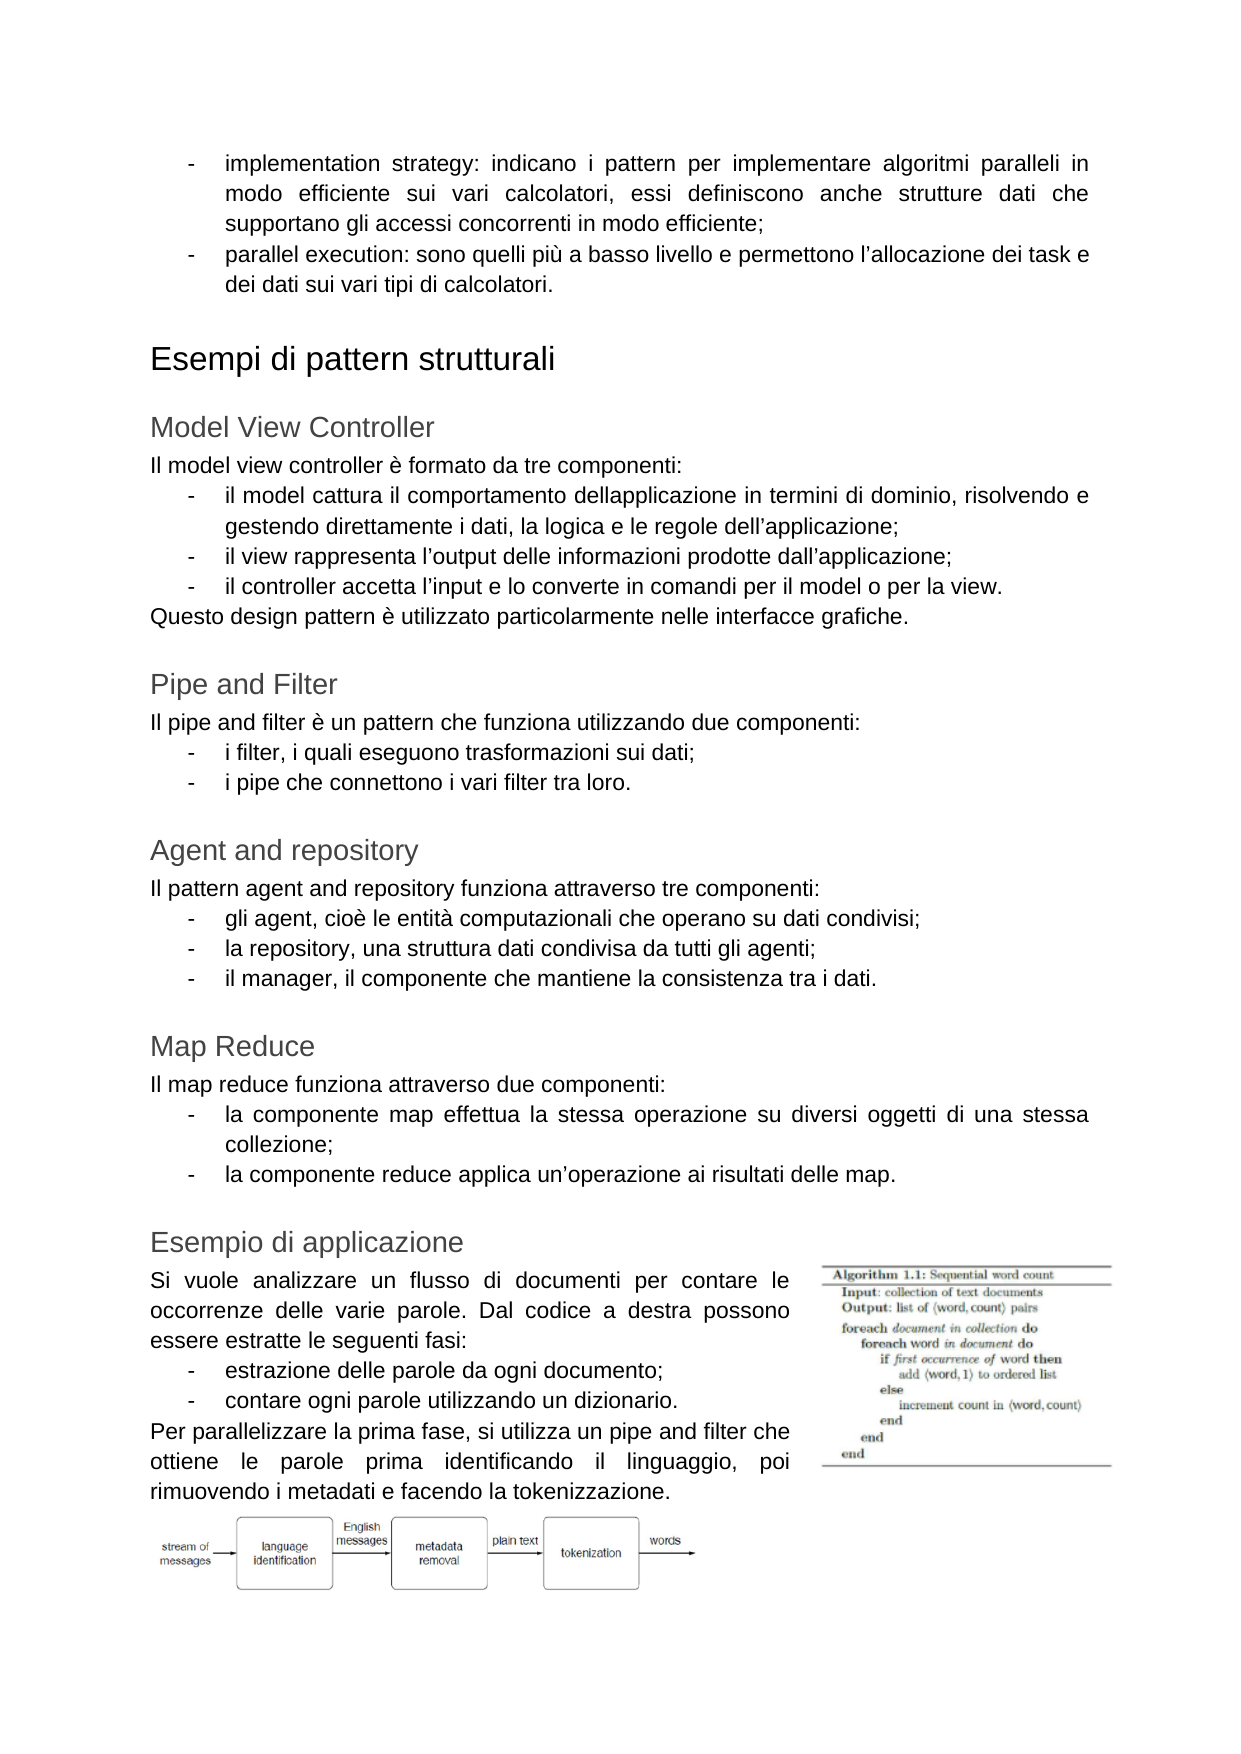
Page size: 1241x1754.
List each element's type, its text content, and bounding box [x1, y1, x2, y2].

list estrazione delle parole da ogni documento; [187, 1357, 809, 1383]
list implementation strategy: indicano i pattern per implementare algoritmi paralleli in modo efficiente sui vari calcolatori, essi definiscono anche strutture dati che supportano gli accessi concorrenti in modo efficiente; [187, 150, 1090, 237]
subtitle Agent and repository [150, 833, 1090, 866]
list gli agent, cioè le entità computazionali che operano su dati condivisi; [187, 905, 1090, 931]
picture [809, 1253, 1125, 1473]
list la repository, una struttura dati condivisa da tutti gli agenti; [187, 935, 1090, 961]
text Si vuole analizzare un flusso di documenti per contare le occorrenze delle varie parole. Dal codice a destra possono essere estratte le seguenti fasi: [150, 1267, 809, 1353]
subtitle Model View Controller [150, 410, 1090, 444]
text Per parallelizzare la prima fase, si utilizza un pipe and filter che ottiene le parole prima identificando il linguaggio, poi rimuovendo i metadati e facendo la tokenizzazione. [150, 1418, 1090, 1504]
text Questo design pattern è utilizzato particolarmente nelle interfacce grafiche. [150, 603, 1090, 629]
list la componente reduce applica un’operazione ai risultati delle map. [187, 1161, 1090, 1187]
text Il map reduce funziona attraverso due componenti: [150, 1071, 1090, 1097]
list contare ogni parole utilizzando un dizionario. [187, 1387, 809, 1414]
subtitle Map Reduce [150, 1029, 1090, 1062]
list la componente map effettua la stessa operazione su diversi oggetti di una stessa collezione; [187, 1101, 1090, 1157]
list i filter, i quali eseguono trasformazioni sui dati; [187, 739, 1090, 765]
list il controller accetta l’input e lo converte in comandi per il model o per la view. [187, 573, 1090, 599]
text Il pattern agent and repository funziona attraverso tre componenti: [150, 874, 1090, 901]
list parallel execution: sono quelli più a basso livello e permettono l’allocazione dei task e dei dati sui vari tipi di calcolatori. [187, 241, 1090, 297]
text Il pipe and filter è un pattern che funziona utilizzando due componenti: [150, 709, 1090, 735]
list il model cattura il comportamento dellapplicazione in termini di dominio, risolvendo e gestendo direttamente i dati, la logica e le regole dell’applicazione; [187, 482, 1090, 539]
subtitle Esempio di applicazione [150, 1225, 1090, 1258]
subtitle Esempi di pattern strutturali [150, 338, 1090, 377]
subtitle Pipe and Filter [150, 667, 1090, 700]
text Il model view controller è formato da tre componenti: [150, 452, 1090, 478]
list i pipe che connettono i vari filter tra loro. [187, 769, 1090, 795]
picture [150, 1508, 703, 1598]
list il view rappresenta l’output delle informazioni prodotte dall’applicazione; [187, 543, 1090, 569]
list il manager, il componente che mantiene la consistenza tra i dati. [187, 965, 1090, 991]
